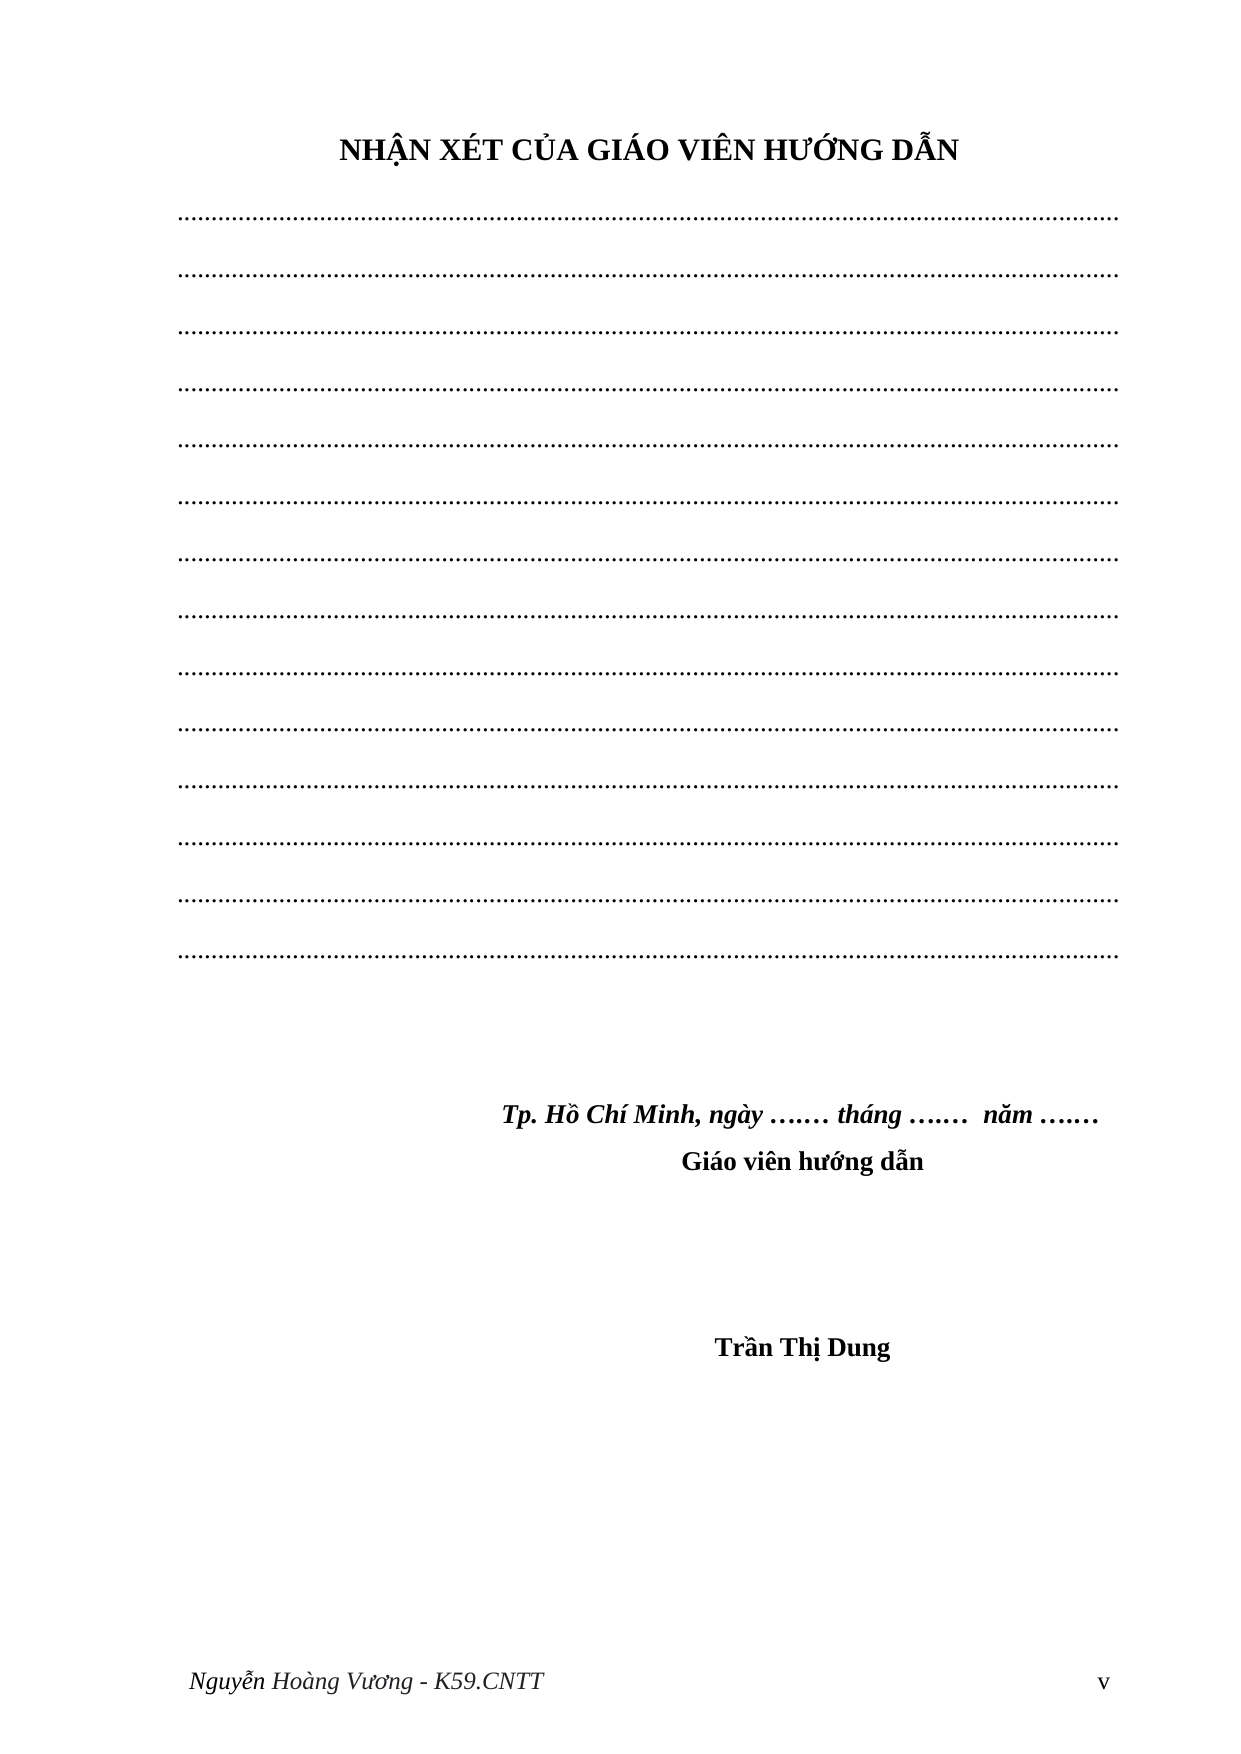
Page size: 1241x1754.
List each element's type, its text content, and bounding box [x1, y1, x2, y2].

table_header Tp. Hồ Chí Minh, ngày ….… tháng ….… năm ….… Giáo viên hướng dẫn Trần Thị Dung [460, 1051, 1144, 1377]
text NHẬN XÉT CỦA GIÁO VIÊN HƯỚNG DẪN [177, 131, 1122, 167]
